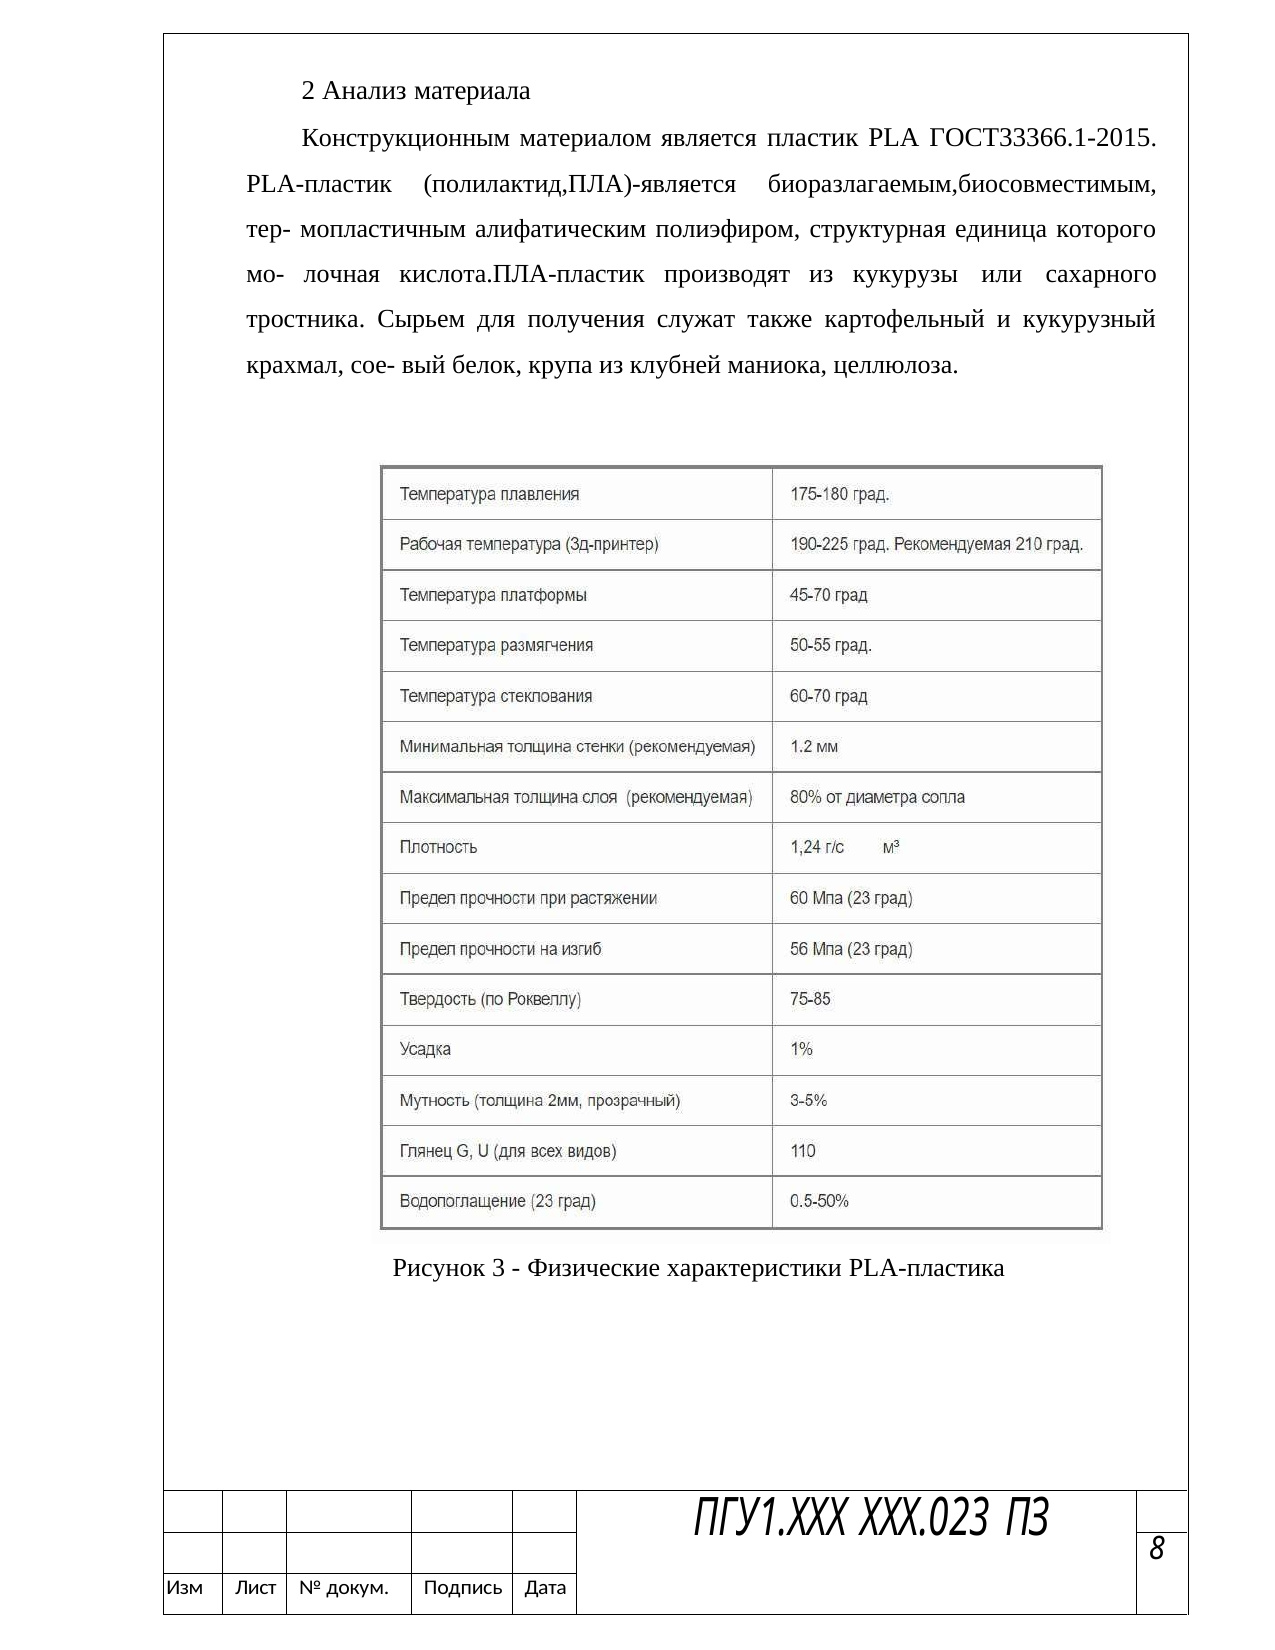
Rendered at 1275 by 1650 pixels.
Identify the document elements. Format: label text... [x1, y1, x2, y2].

table_cell № докум. [287, 1574, 411, 1614]
table_cell Подпись [412, 1574, 512, 1614]
table_cell [164, 1491, 222, 1532]
table_cell 8 [1137, 1532, 1188, 1614]
table_cell [1137, 1490, 1188, 1532]
table_cell [223, 1491, 286, 1532]
table_cell [412, 1533, 512, 1573]
table_cell Изм [164, 1574, 222, 1614]
table_cell [164, 1533, 222, 1573]
table_cell [412, 1491, 512, 1532]
table_cell Лист [223, 1574, 286, 1614]
table_header 2 Анализ материала Конструкционным материалом является пластик PLA ГОСТ33366.1-2015. PLA-пластик (полилактид,ПЛА)-является биоразлагаемым,биосовместимым, тер- мопластичным алифатическим полиэфиром, структурная единица которого мо- лочная кислота.ПЛА-пластик производят из кукурузы или сахарного тростника. Сырьем для получения служат также картофельный и кукурузный крахмал, сое- вый белок, крупа из клубней маниока, целлюлоза. Рисунок 3 - Физические характеристики PLA-пластика [164, 34, 1188, 1490]
table_cell [223, 1533, 286, 1573]
table_cell [513, 1491, 576, 1532]
picture [371, 460, 1111, 1244]
table_cell [287, 1533, 411, 1573]
table_cell [287, 1491, 411, 1532]
table_cell Дата [513, 1574, 576, 1614]
table_cell ПГУ1.ХХХ ХХХ.023 ПЗ [577, 1491, 1136, 1614]
table_cell [513, 1533, 576, 1573]
